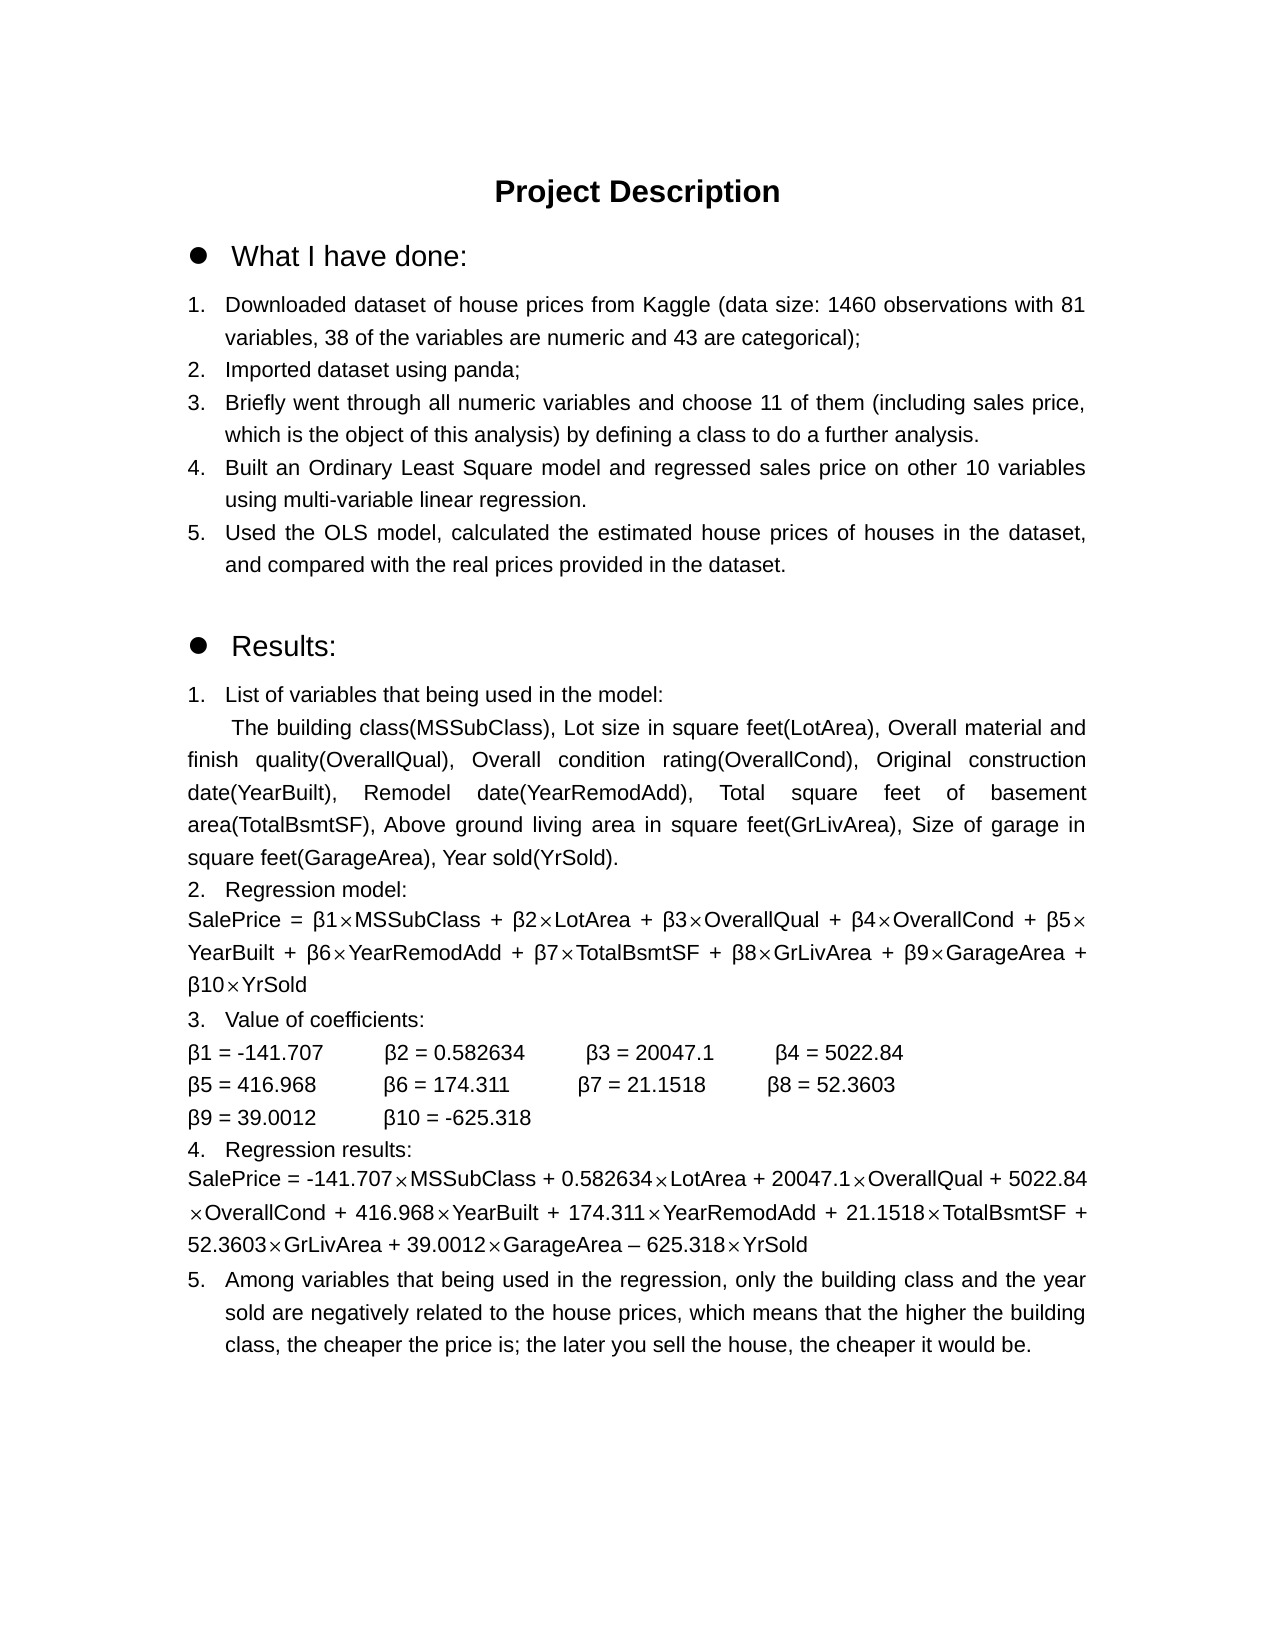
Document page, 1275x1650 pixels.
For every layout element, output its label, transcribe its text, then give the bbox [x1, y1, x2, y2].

list Downloaded dataset of house prices from Kaggle (data size: 1460 observations with 81 variables, 38 of the variables are numeric and 43 are categorical); [187, 289, 1087, 354]
text Project Description [187, 159, 1087, 224]
list Value of coefficients: [187, 1004, 1087, 1036]
list Used the OLS model, calculated the estimated house prices of houses in the dataset, and compared with the real prices provided in the dataset. [187, 516, 1087, 581]
text β5 = 416.968 β6 = 174.311 β7 = 21.1518 β8 = 52.3603 [187, 1069, 1087, 1101]
text The building class(MSSubClass), Lot size in square feet(LotArea), Overall material and finish quality(OverallQual), Overall condition rating(OverallCond), Original construction date(YearBuilt), Remodel date(YearRemodAdd), Total square feet of basement area(TotalBsmtSF), Above ground living area in square feet(GrLivArea), Size of garage in square feet(GarageArea), Year sold(YrSold). [187, 711, 1087, 874]
list Regression results: [187, 1134, 1087, 1166]
list Among variables that being used in the regression, only the building class and the year sold are negatively related to the house prices, which means that the higher the building class, the cheaper the price is; the later you sell the house, the cheaper it would be. [187, 1264, 1087, 1361]
list Built an Ordinary Least Square model and regressed sales price on other 10 variables using multi-variable linear regression. [187, 451, 1087, 516]
list Imported dataset using panda; [187, 354, 1087, 386]
text SalePrice = -141.707MSSubClass + 0.582634LotArea + 20047.1OverallQual + 5022.84OverallCond + 416.968YearBuilt + 174.311YearRemodAdd + 21.1518TotalBsmtSF + 52.3603GrLivArea + 39.0012GarageArea – 625.318YrSold [187, 1166, 1087, 1264]
text SalePrice = β1MSSubClass + β2LotArea + β3OverallQual + β4OverallCond + β5YearBuilt + β6YearRemodAdd + β7TotalBsmtSF + β8GrLivArea + β9GarageArea + β10YrSold [187, 906, 1087, 1004]
list Results: [187, 614, 1087, 679]
list List of variables that being used in the model: [187, 679, 1087, 711]
list What I have done: [187, 224, 1087, 289]
text β1 = -141.707 β2 = 0.582634 β3 = 20047.1 β4 = 5022.84 [187, 1036, 1087, 1069]
list Briefly went through all numeric variables and choose 11 of them (including sales price, which is the object of this analysis) by defining a class to do a further analysis. [187, 386, 1087, 451]
text β9 = 39.0012 β10 = -625.318 [187, 1101, 1087, 1134]
list Regression model: [187, 874, 1087, 906]
